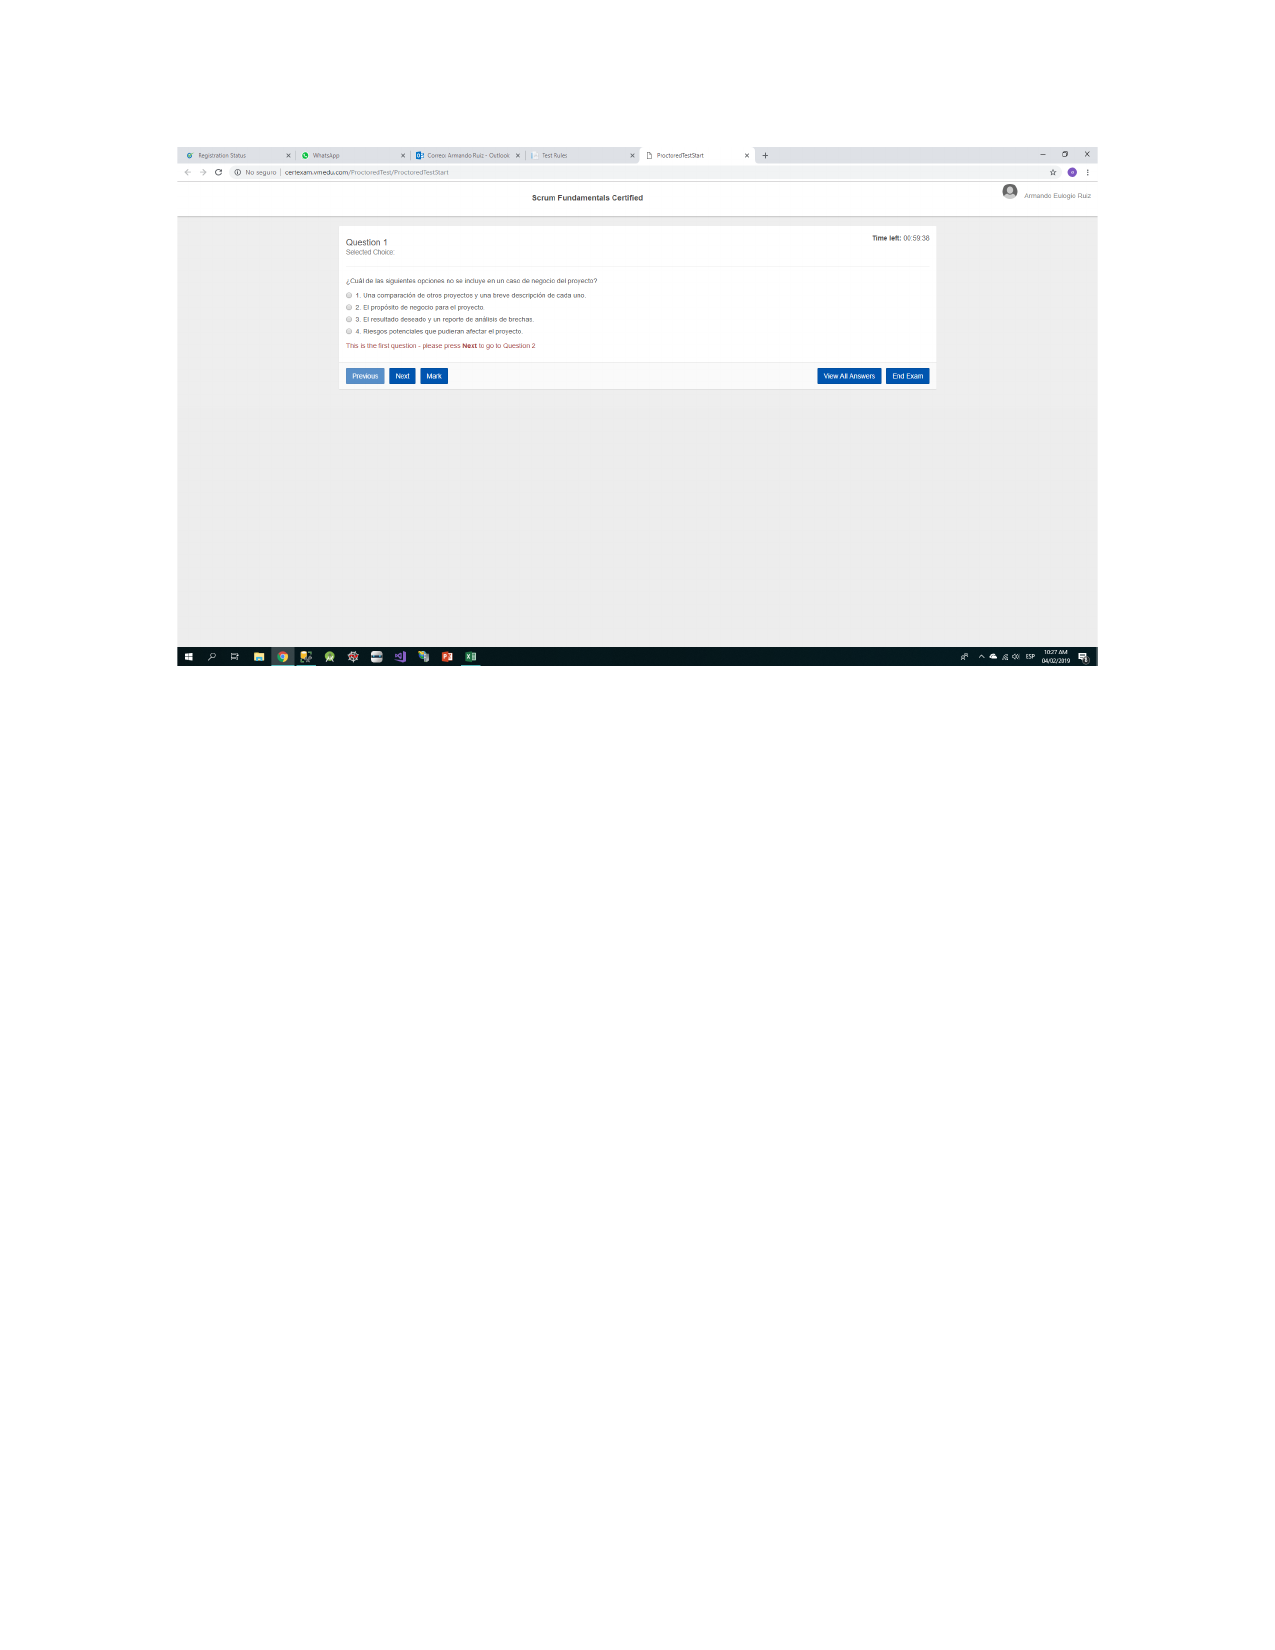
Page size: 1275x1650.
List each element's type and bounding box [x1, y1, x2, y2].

picture [177, 147, 1098, 666]
